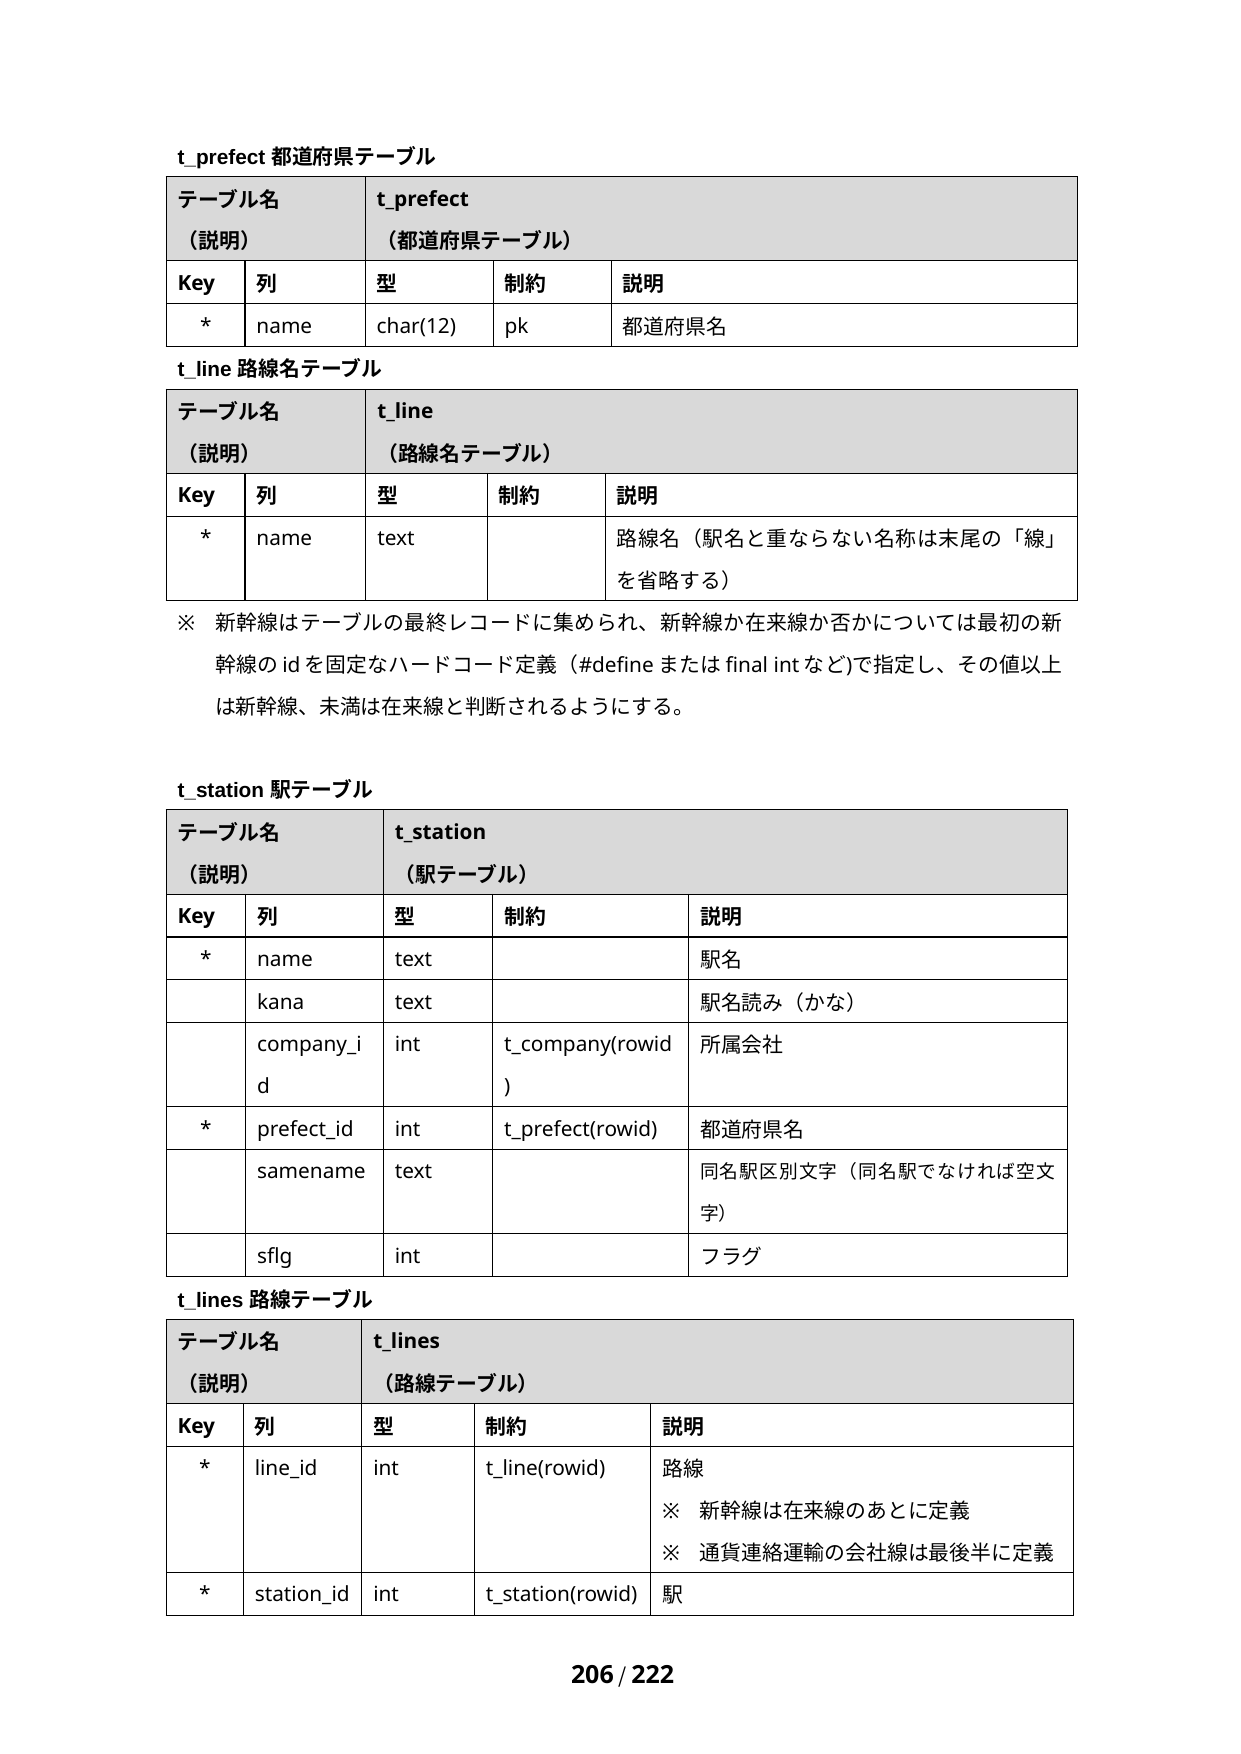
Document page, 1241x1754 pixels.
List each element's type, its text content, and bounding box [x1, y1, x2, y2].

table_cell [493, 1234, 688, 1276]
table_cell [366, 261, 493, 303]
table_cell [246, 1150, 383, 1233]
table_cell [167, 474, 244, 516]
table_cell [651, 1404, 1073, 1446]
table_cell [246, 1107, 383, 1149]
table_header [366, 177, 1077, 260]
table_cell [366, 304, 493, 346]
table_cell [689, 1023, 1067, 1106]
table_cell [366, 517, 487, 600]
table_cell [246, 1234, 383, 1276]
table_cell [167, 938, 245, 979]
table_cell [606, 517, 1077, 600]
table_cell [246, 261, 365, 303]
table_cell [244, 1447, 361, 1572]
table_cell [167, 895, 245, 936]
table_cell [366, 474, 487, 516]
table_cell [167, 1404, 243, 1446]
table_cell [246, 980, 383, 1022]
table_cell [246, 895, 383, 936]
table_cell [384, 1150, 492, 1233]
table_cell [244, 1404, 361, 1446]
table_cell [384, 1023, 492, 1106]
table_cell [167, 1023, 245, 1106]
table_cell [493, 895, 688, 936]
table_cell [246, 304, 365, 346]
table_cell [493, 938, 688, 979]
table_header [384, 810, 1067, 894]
subtitle t_prefect 都道府県テーブル [177, 134, 1063, 176]
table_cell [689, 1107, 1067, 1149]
subtitle t_lines 路線テーブル [177, 1277, 1063, 1319]
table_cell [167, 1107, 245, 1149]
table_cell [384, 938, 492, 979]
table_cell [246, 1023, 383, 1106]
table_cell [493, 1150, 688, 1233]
subtitle t_station 駅テーブル [177, 768, 1063, 809]
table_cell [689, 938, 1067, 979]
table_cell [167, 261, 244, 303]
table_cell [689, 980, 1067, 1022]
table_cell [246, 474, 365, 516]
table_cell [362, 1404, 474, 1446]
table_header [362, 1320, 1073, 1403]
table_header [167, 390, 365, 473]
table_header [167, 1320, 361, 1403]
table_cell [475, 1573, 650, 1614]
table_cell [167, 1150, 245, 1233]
list 新幹線はテーブルの最終レコードに集められ、新幹線か在来線か否かについては最初の新幹線のidを固定なハードコード定義（#defineまたはfinal intなど)で指定し、その値以上は新幹線、未満は在来線と判断されるようにする。 [177, 601, 1063, 726]
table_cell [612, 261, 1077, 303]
subtitle t_line 路線名テーブル [177, 347, 1063, 388]
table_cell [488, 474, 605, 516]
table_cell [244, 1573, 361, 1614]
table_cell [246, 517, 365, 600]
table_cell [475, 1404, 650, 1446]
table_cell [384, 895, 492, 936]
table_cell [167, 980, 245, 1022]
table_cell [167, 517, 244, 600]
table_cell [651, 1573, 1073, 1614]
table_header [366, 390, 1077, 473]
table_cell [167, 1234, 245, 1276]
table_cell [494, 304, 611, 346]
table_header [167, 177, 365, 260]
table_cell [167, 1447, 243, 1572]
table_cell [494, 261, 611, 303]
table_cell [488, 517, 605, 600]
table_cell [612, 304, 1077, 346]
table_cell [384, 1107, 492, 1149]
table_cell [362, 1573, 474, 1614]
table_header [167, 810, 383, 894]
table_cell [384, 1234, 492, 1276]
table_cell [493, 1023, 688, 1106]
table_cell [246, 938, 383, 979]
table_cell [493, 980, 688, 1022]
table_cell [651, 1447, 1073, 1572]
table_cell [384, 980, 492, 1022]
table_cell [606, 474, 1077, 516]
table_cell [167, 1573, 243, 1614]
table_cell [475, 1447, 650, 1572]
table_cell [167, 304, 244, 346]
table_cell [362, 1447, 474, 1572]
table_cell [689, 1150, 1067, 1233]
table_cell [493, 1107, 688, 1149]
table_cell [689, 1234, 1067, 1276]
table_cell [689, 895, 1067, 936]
